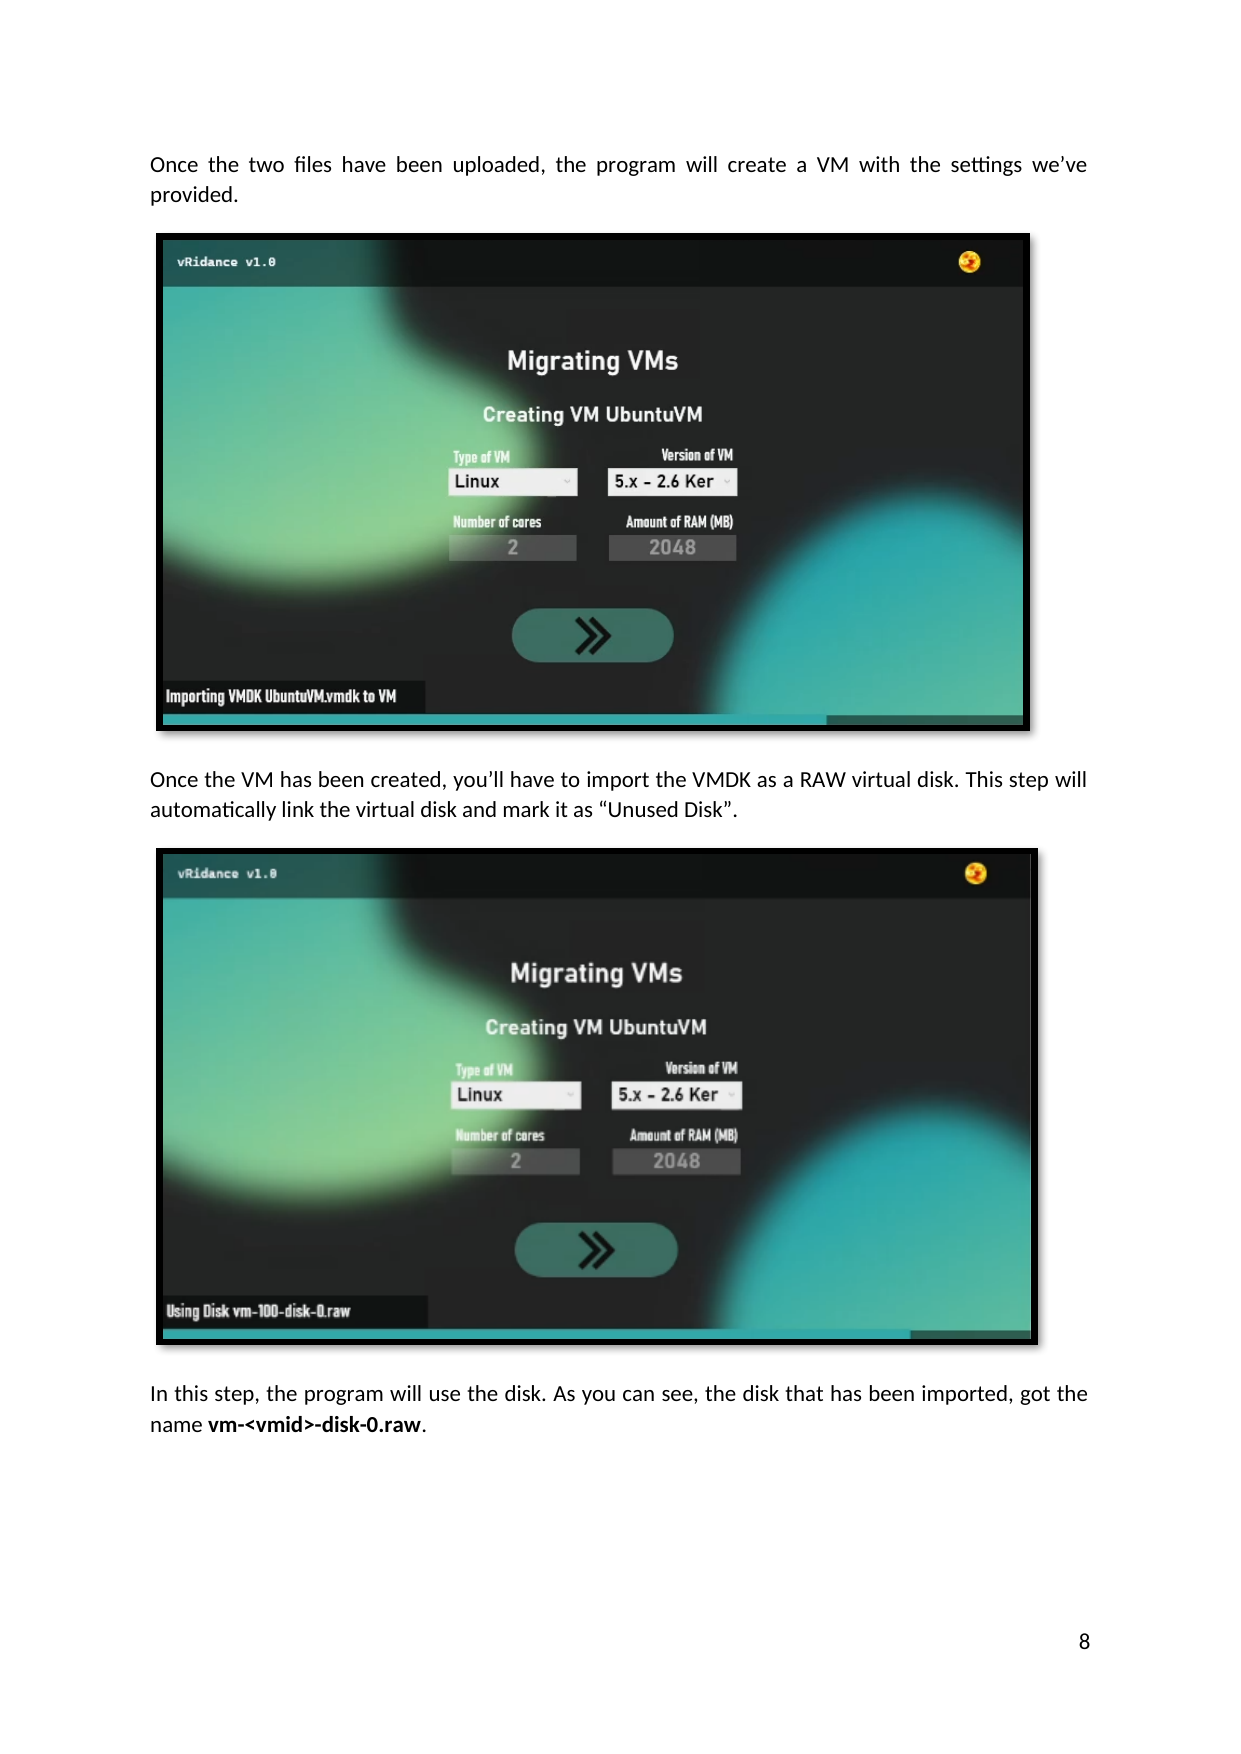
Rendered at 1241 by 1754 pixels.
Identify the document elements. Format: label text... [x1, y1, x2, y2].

picture [163, 854, 1031, 1339]
text Once the two files have been uploaded, the program will create a VM with the settings we’ve provided. [150, 150, 1090, 208]
text In this step, the program will use the disk. As you can see, the disk that has been imported, got the name vm-<vmid>-disk-0.raw. [150, 1379, 1090, 1438]
text Once the VM has been created, you’ll have to import the VMDK as a RAW virtual disk. This step will automatically link the virtual disk and mark it as “Unused Disk”. [150, 765, 1090, 823]
picture [163, 240, 1023, 725]
